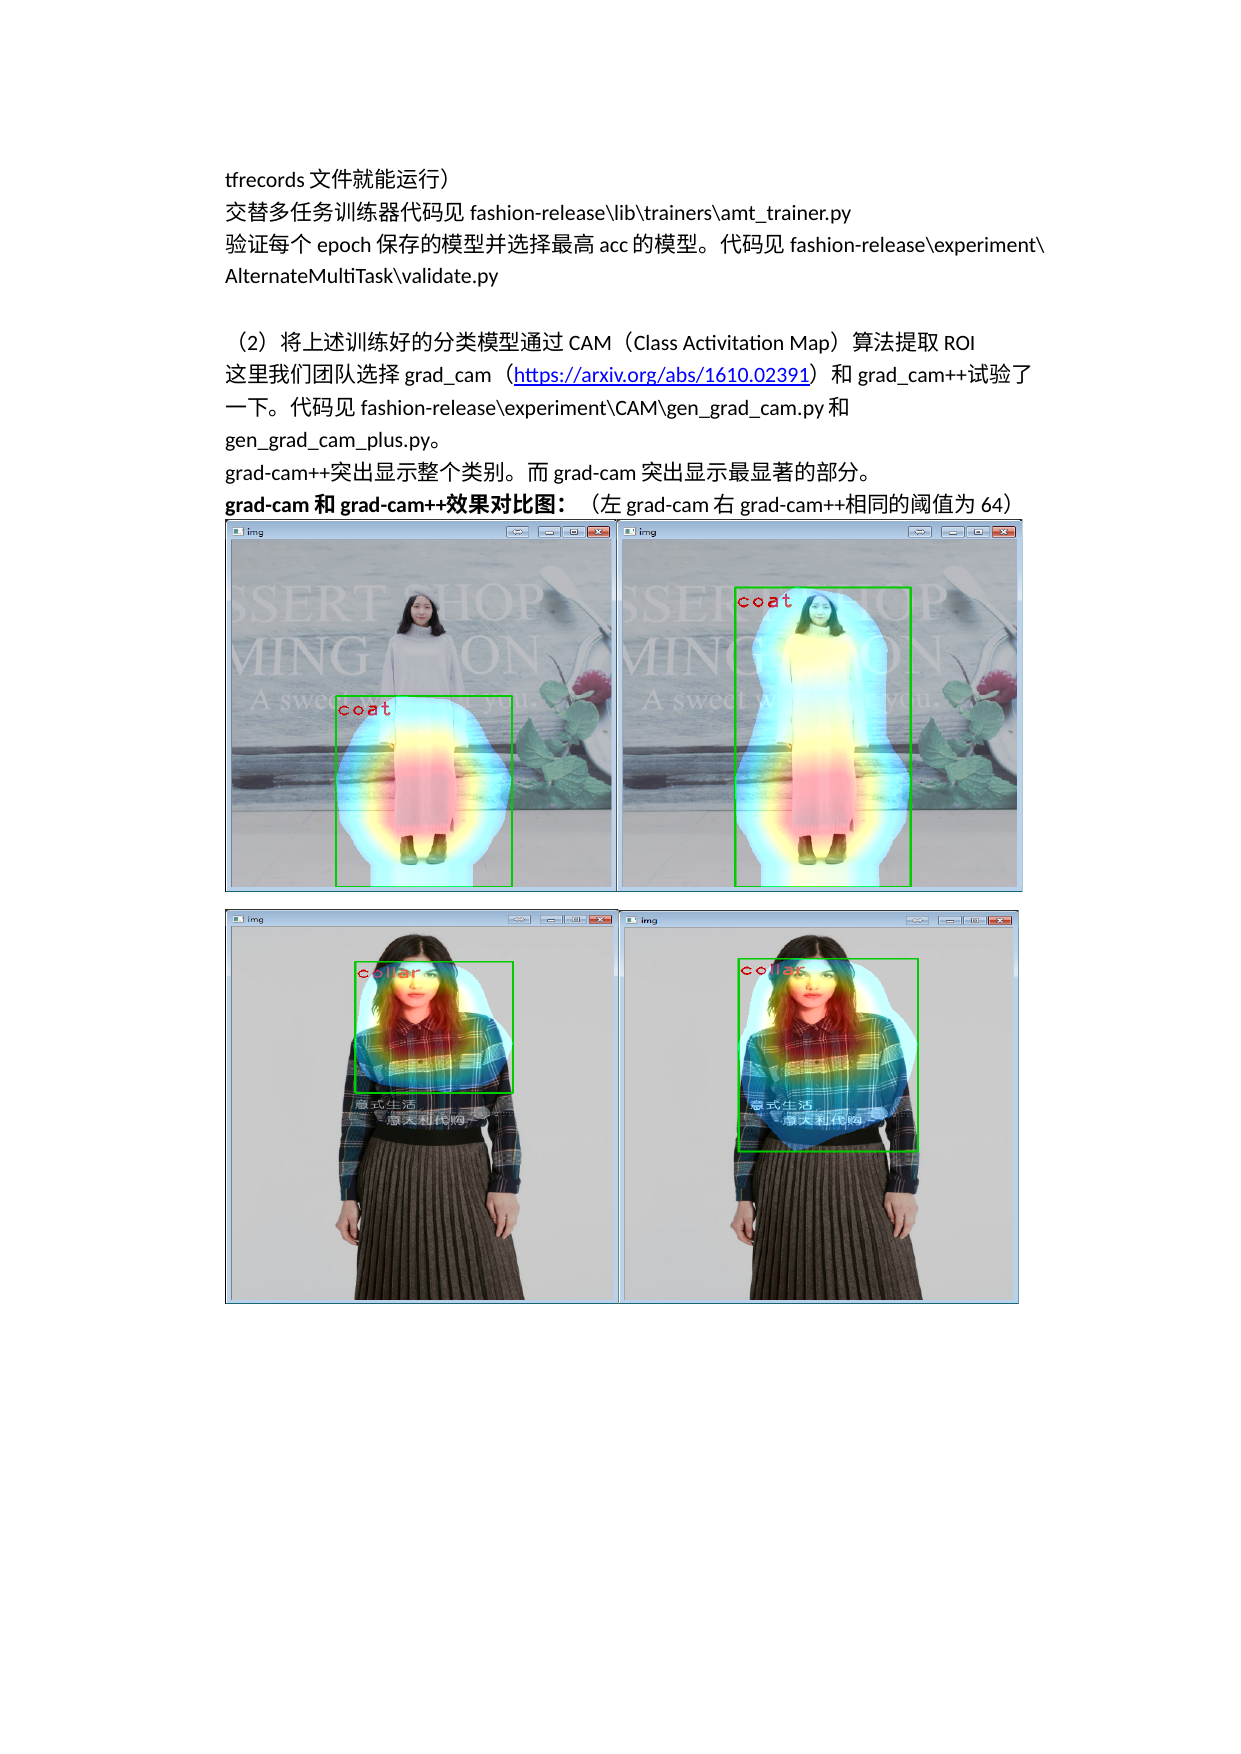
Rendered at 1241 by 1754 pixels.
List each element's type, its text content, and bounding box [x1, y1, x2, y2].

list 这里我们团队选择grad_cam（https://arxiv.org/abs/1610.02391）和grad_cam++试验了一下。代码见fashion-release\experiment\CAM\gen_grad_cam.py和gen_grad_cam_plus.py。 [225, 357, 1053, 454]
picture [225, 519, 1023, 892]
picture [225, 909, 1019, 1304]
list 验证每个epoch保存的模型并选择最高acc的模型。代码见fashion-release\experiment\AlternateMultiTask\validate.py [225, 227, 1053, 292]
list 交替多任务训练器代码见fashion-release\lib\trainers\amt_trainer.py [225, 194, 1053, 227]
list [225, 162, 1053, 194]
list grad-cam++突出显示整个类别。而grad-cam突出显示最显著的部分。 [225, 454, 1053, 487]
list grad-cam和grad-cam++效果对比图：（左grad-cam右grad-cam++相同的阈值为64） [225, 487, 1053, 519]
list （2）将上述训练好的分类模型通过CAM（Class Activitation Map）算法提取ROI [225, 324, 1053, 357]
